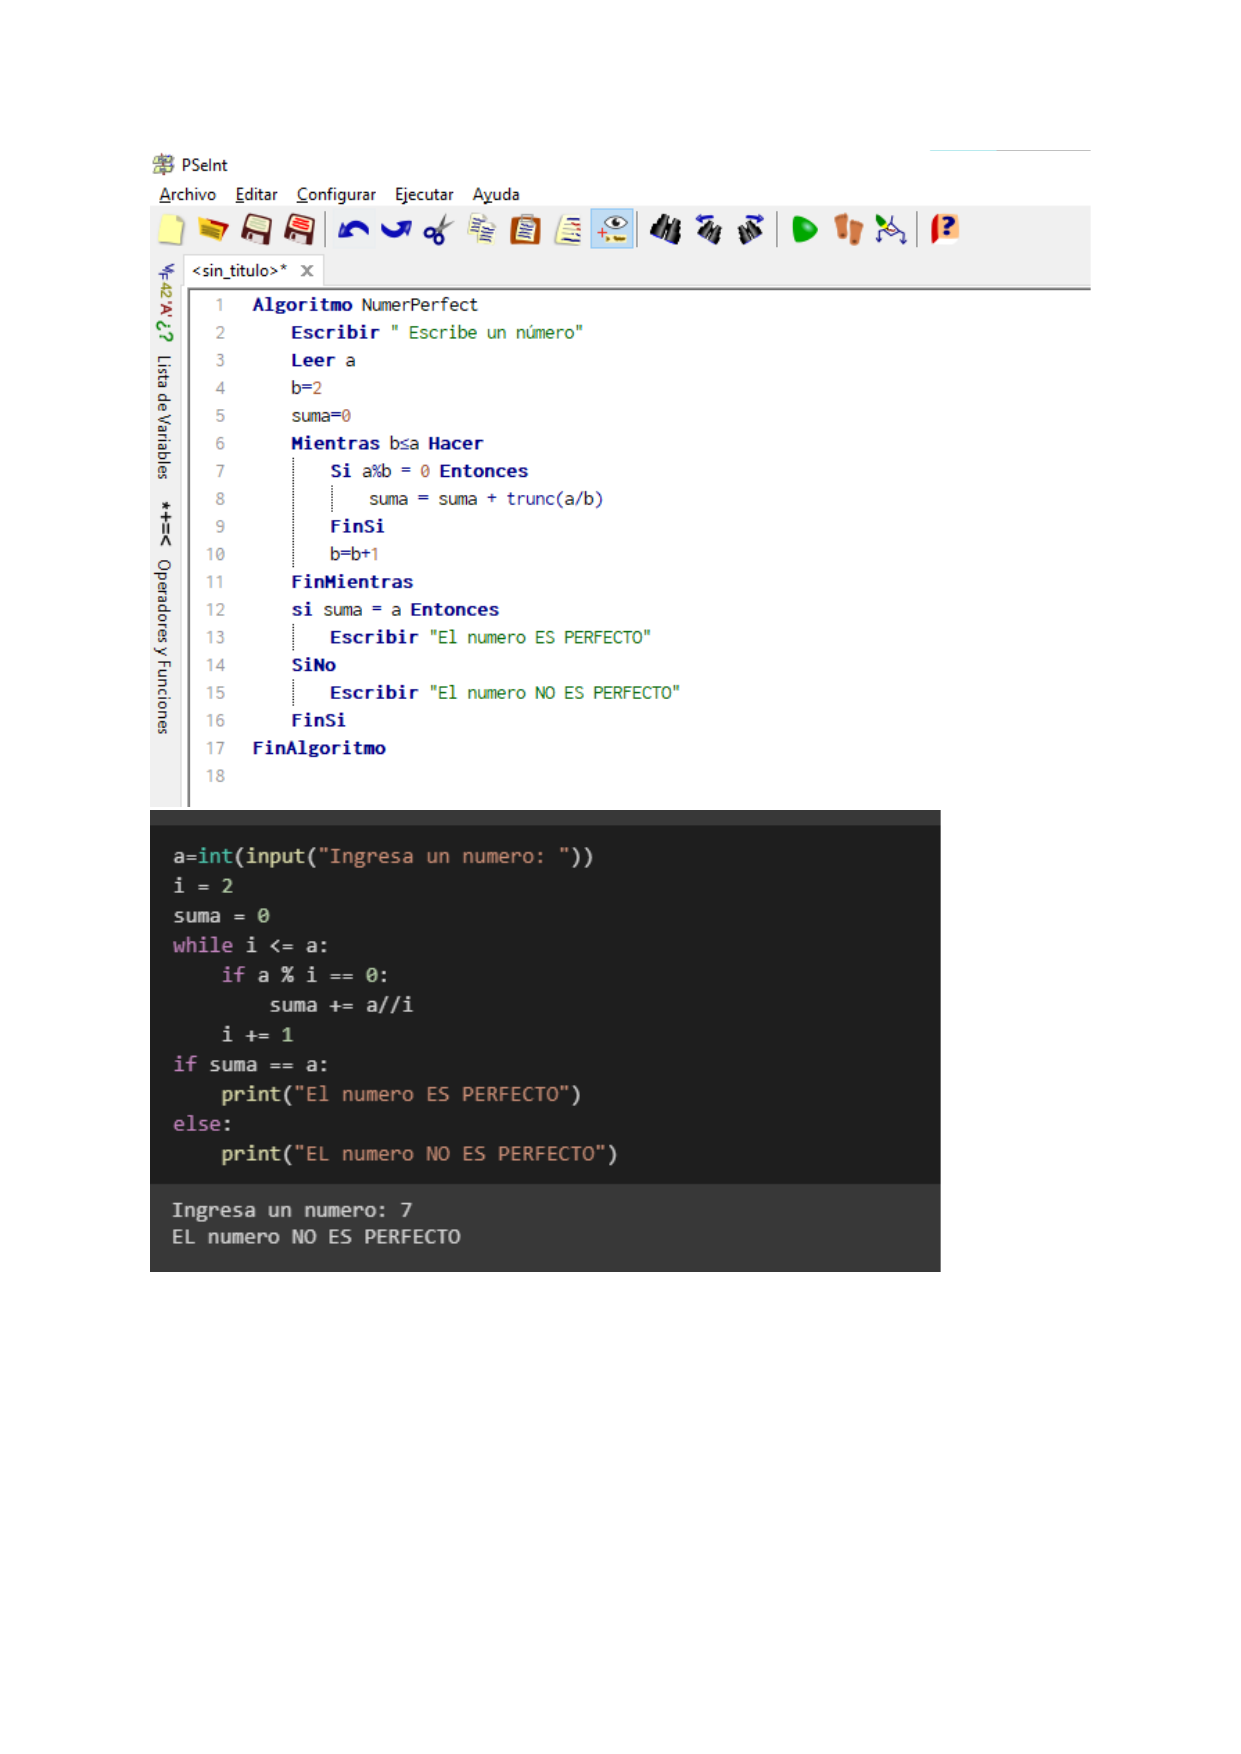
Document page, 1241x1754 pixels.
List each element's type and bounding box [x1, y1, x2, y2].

picture [150, 810, 941, 1272]
picture [150, 150, 1091, 807]
